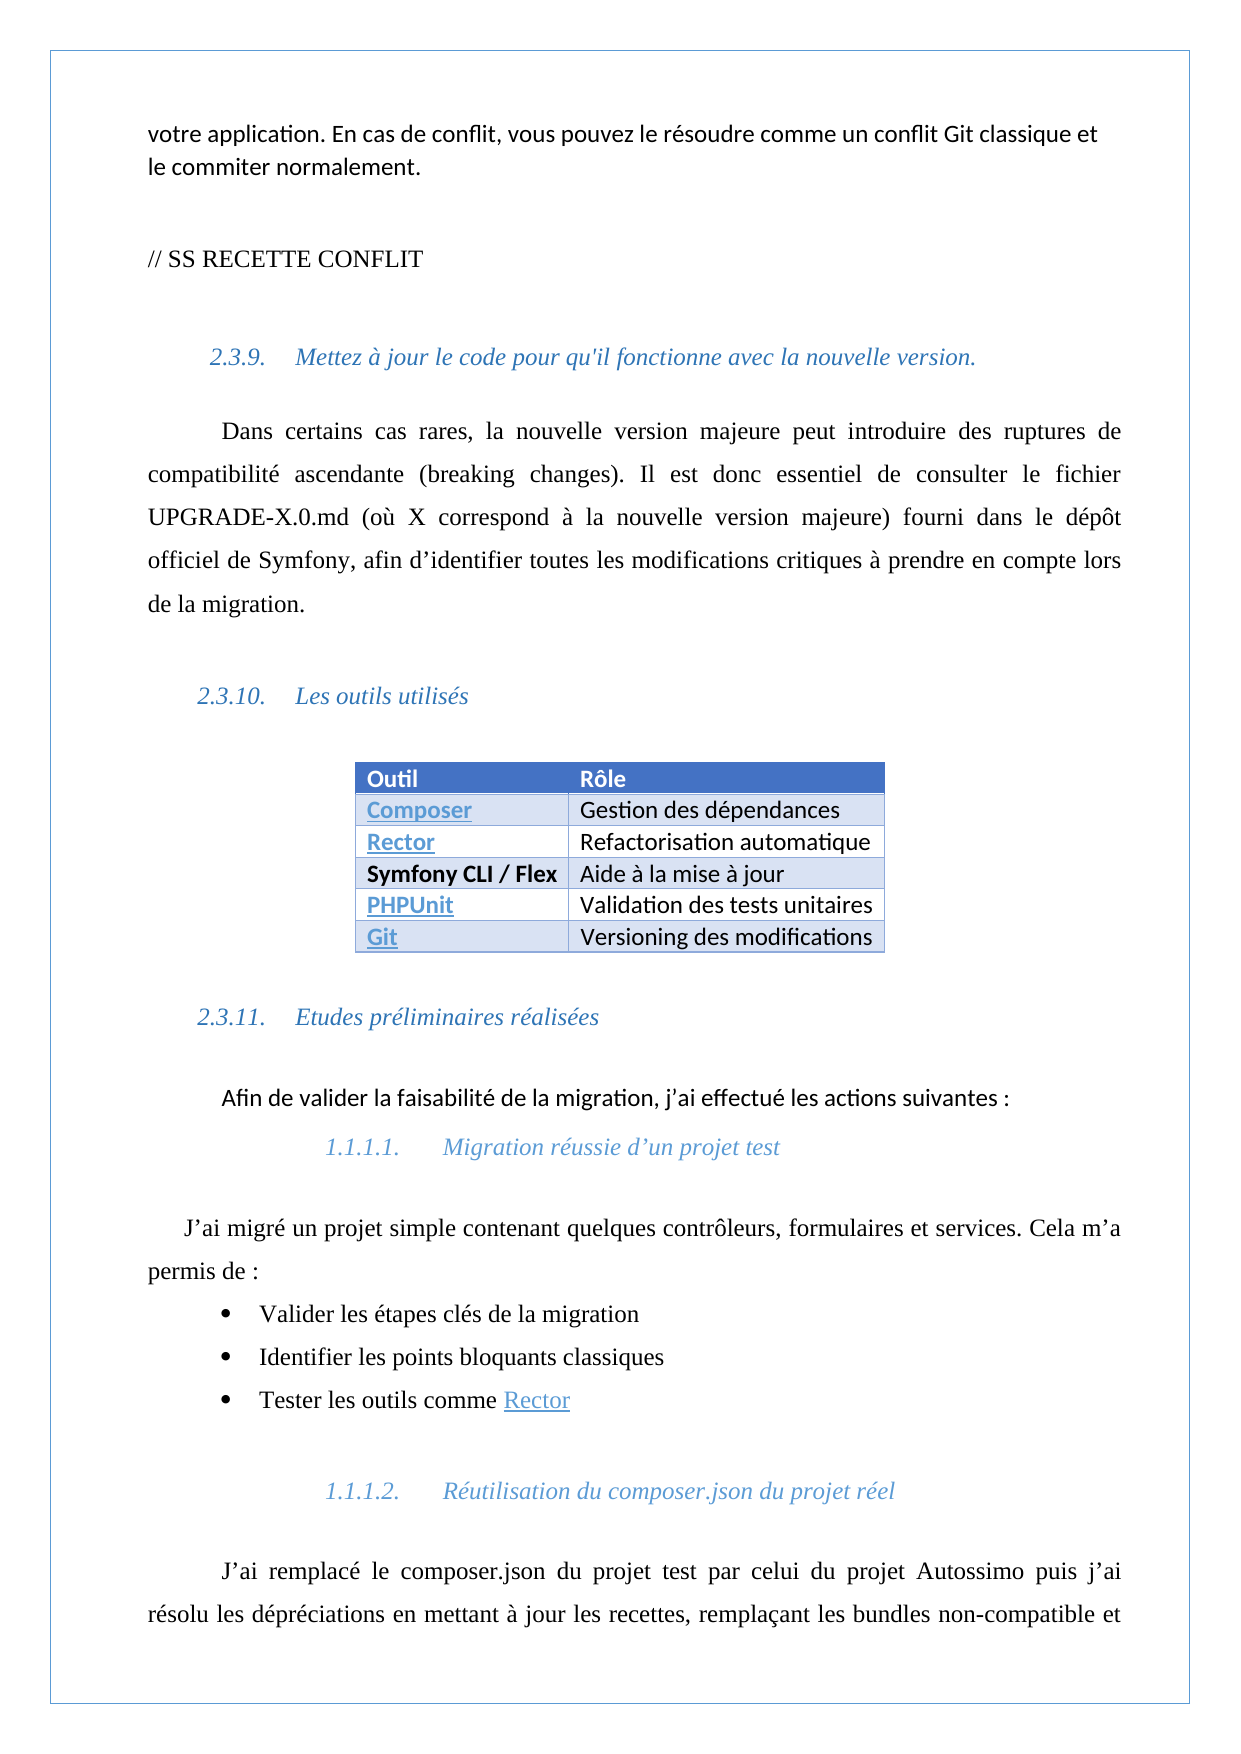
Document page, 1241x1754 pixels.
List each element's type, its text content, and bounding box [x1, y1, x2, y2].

list Tester les outils comme Rector [221, 1385, 1122, 1414]
table_cell Rector [356, 826, 568, 857]
subtitle Réutilisation du composer.json du projet réel [148, 1476, 1122, 1504]
table_header Rôle [569, 763, 884, 793]
subtitle Etudes préliminaires réalisées [266, 1002, 1122, 1031]
text J’ai migré un projet simple contenant quelques contrôleurs, formulaires et services. Cela m’a permis de : [148, 1213, 1122, 1285]
subtitle Migration réussie d’un projet test [148, 1132, 1122, 1161]
table_cell Gestion des dépendances [569, 795, 884, 825]
list Valider les étapes clés de la migration [221, 1299, 1122, 1328]
text Afin de valider la faisabilité de la migration, j’ai effectué les actions suivantes : [148, 1083, 1122, 1113]
table_cell Git [356, 921, 568, 951]
table_cell Composer [356, 795, 568, 825]
subtitle Les outils utilisés [266, 681, 1122, 710]
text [148, 1556, 1122, 1628]
table_cell Versioning des modifications [569, 921, 884, 951]
text // SS RECETTE CONFLIT [148, 244, 1122, 272]
table_cell Validation des tests unitaires [569, 889, 884, 920]
table_cell PHPUnit [356, 889, 568, 920]
subtitle Mettez à jour le code pour qu'il fonctionne avec la nouvelle version. [266, 342, 1122, 371]
text Dans certains cas rares, la nouvelle version majeure peut introduire des ruptures de compatibilité ascendante (breaking changes). Il est donc essentiel de consulter le fichier UPGRADE-X.0.md (où X correspond à la nouvelle version majeure) fourni dans le dépôt officiel de Symfony, afin d’identifier toutes les modifications critiques à prendre en compte lors de la migration. [148, 416, 1122, 617]
list Identifier les points bloquants classiques [221, 1342, 1122, 1371]
table_header Outil [356, 763, 568, 793]
table_cell Refactorisation automatique [569, 826, 884, 857]
table_cell Symfony CLI / Flex [356, 858, 568, 888]
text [148, 118, 1122, 181]
table_cell Aide à la mise à jour [569, 858, 884, 888]
